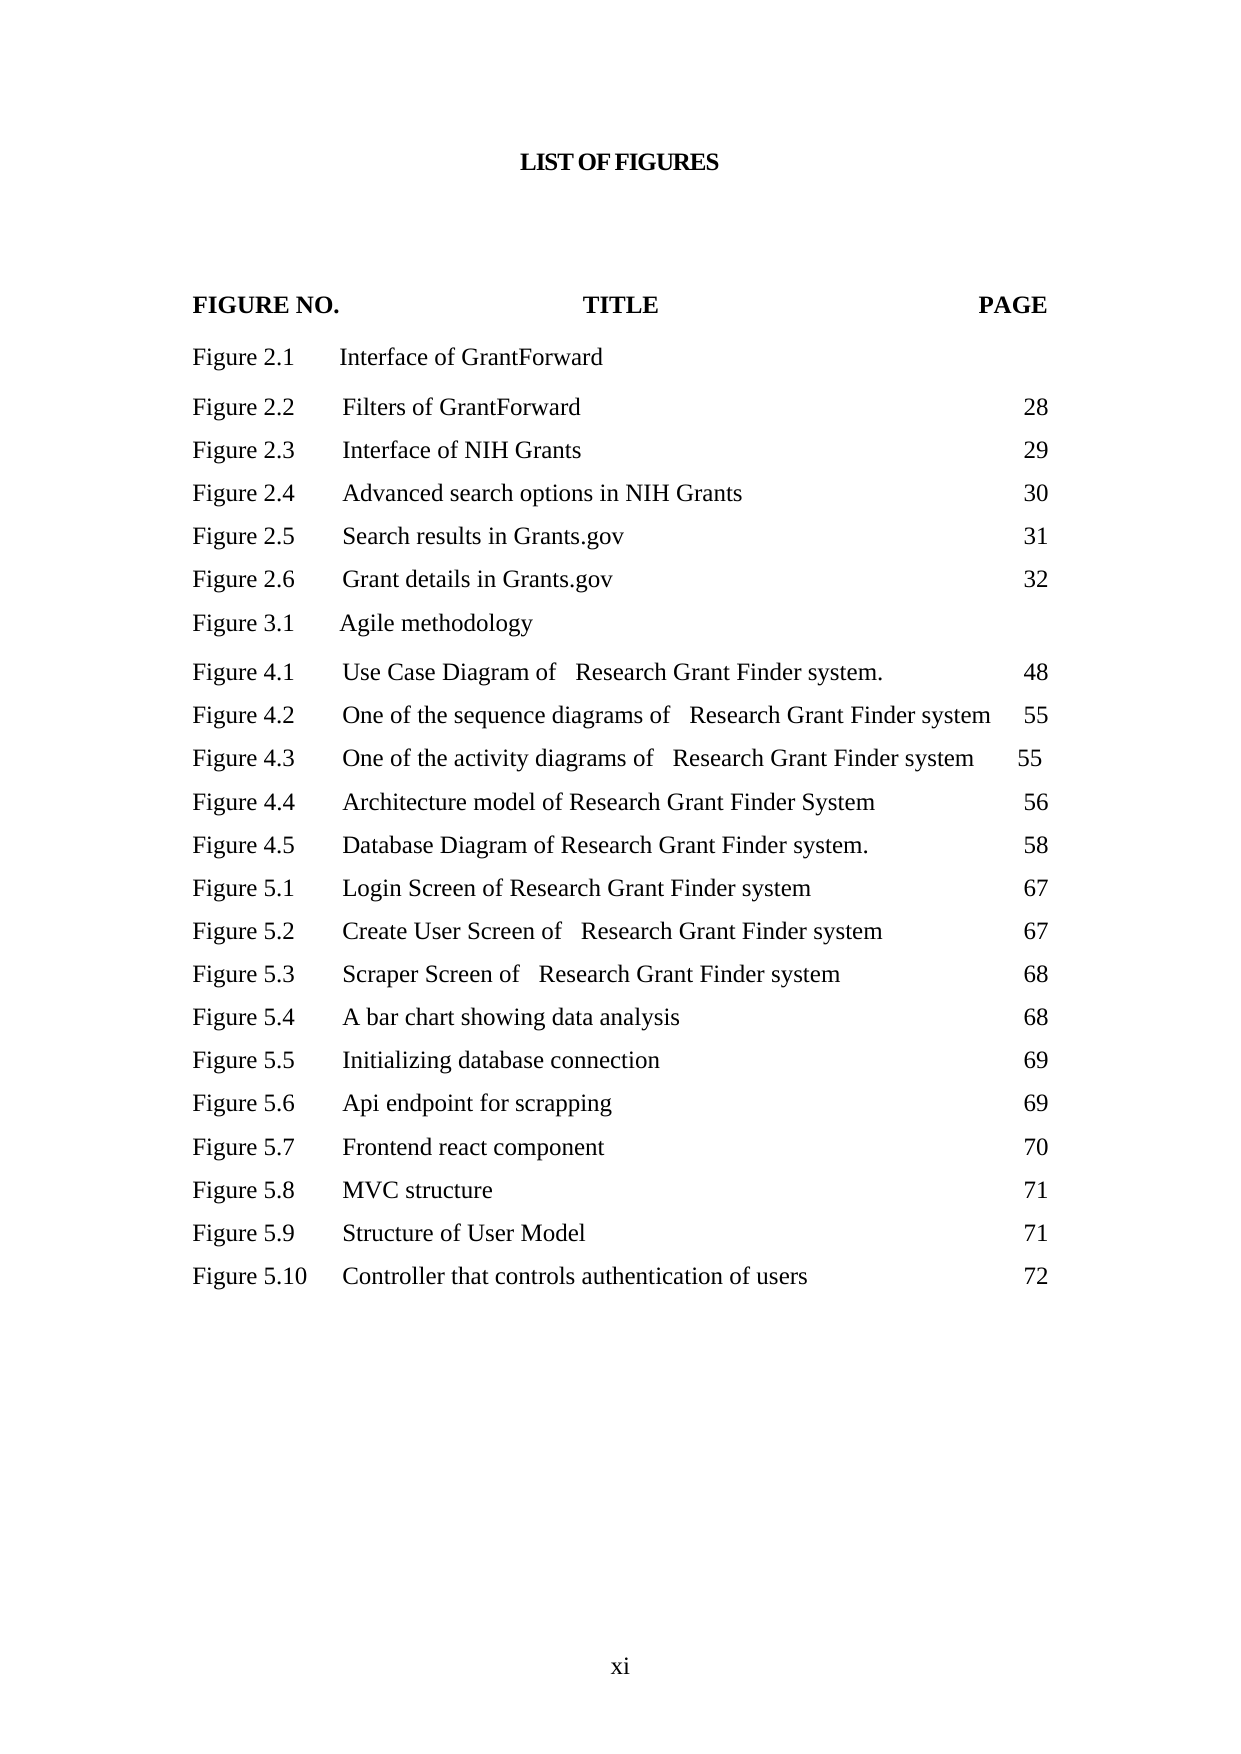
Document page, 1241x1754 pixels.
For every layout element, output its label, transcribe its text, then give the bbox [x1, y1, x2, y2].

text Figure 2.5 Search results in Grants.gov 31 [192, 521, 1048, 550]
text Figure 5.6 Api endpoint for scrapping 69 [192, 1088, 1048, 1117]
text Figure 2.3 Interface of NIH Grants 29 [192, 435, 1048, 464]
text Figure 4.1 Use Case Diagram of Research Grant Finder system. 48 [192, 657, 1048, 686]
text Figure 5.5 Initializing database connection 69 [192, 1045, 1048, 1074]
text Figure 5.7 Frontend react component 70 [192, 1132, 1048, 1160]
table_header FIGURE NO. [193, 290, 355, 342]
text Figure 2.2 Filters of GrantForward 28 [192, 392, 1048, 421]
text Figure 2.4 Advanced search options in NIH Grants 30 [192, 478, 1048, 507]
text Figure 2.1 Interface of GrantForward 27 [192, 342, 929, 371]
text Figure 5.8 MVC structure 71 [192, 1175, 1048, 1203]
text Figure 2.6 Grant details in Grants.gov 32 [192, 564, 1048, 593]
text Figure 4.2 One of the sequence diagrams of Research Grant Finder system 55 [192, 700, 1048, 729]
text Figure 5.1 Login Screen of Research Grant Finder system 67 [192, 873, 1048, 902]
text Figure 5.10 Controller that controls authentication of users 72 [192, 1261, 1048, 1290]
table_header TITLE [355, 290, 887, 342]
text Figure 5.2 Create User Screen of Research Grant Finder system 67 [192, 916, 1048, 945]
text Figure 3.1 Agile methodology 39 [192, 608, 929, 636]
text Figure 5.9 Structure of User Model 71 [192, 1218, 1048, 1247]
text Figure 4.5 Database Diagram of Research Grant Finder system. 58 [192, 830, 1048, 858]
text Figure 5.4 A bar chart showing data analysis 68 [192, 1002, 1048, 1031]
title LIST OF FIGURES [192, 147, 1048, 176]
text Figure 5.3 Scraper Screen of Research Grant Finder system 68 [192, 959, 1048, 988]
text Figure 4.3 One of the activity diagrams of Research Grant Finder system 55 Figure 4.4 Architecture model of Research Grant Finder System 56 [192, 743, 1048, 815]
table_header PAGE [887, 290, 1048, 342]
